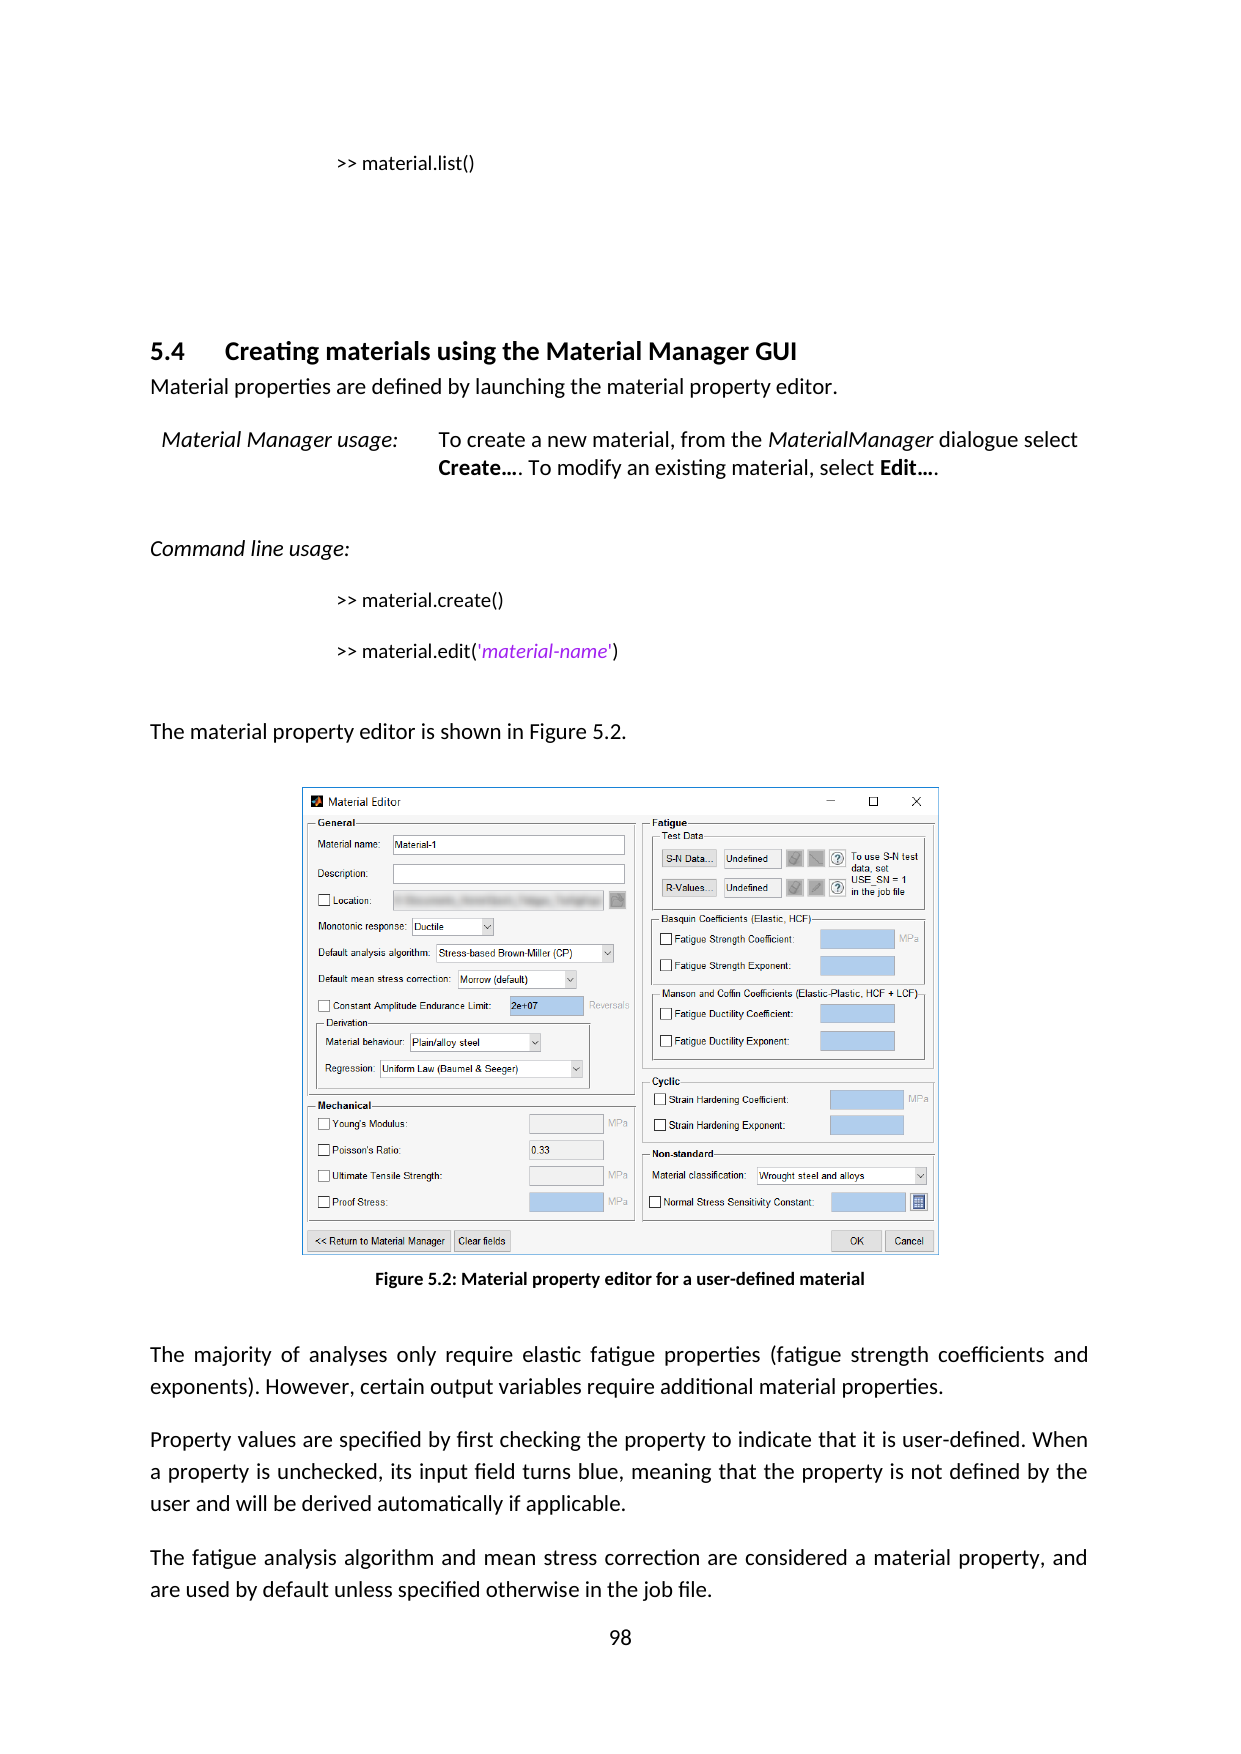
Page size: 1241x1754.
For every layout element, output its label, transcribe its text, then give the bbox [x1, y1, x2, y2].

text Command line usage: [150, 534, 1090, 562]
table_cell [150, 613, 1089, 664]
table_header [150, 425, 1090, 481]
picture [302, 787, 939, 1255]
text Material properties are defined by launching the material property editor. [150, 372, 1090, 400]
text Property values are specified by first checking the property to indicate that it is user-defined. When a property is unchecked, its input field turns blue, meaning that the property is not defined by the user and will be derived automatically if applicable. [150, 1425, 1090, 1518]
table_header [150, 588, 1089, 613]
text The fatigue analysis algorithm and mean stress correction are considered a material property, and are used by default unless specified otherwise in the job file. [150, 1543, 1090, 1603]
subtitle 5.4 Creating materials using the Material Manager GUI [150, 334, 1090, 367]
text The material property editor is shown in Figure 5.2. [150, 717, 1090, 745]
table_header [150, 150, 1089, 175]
